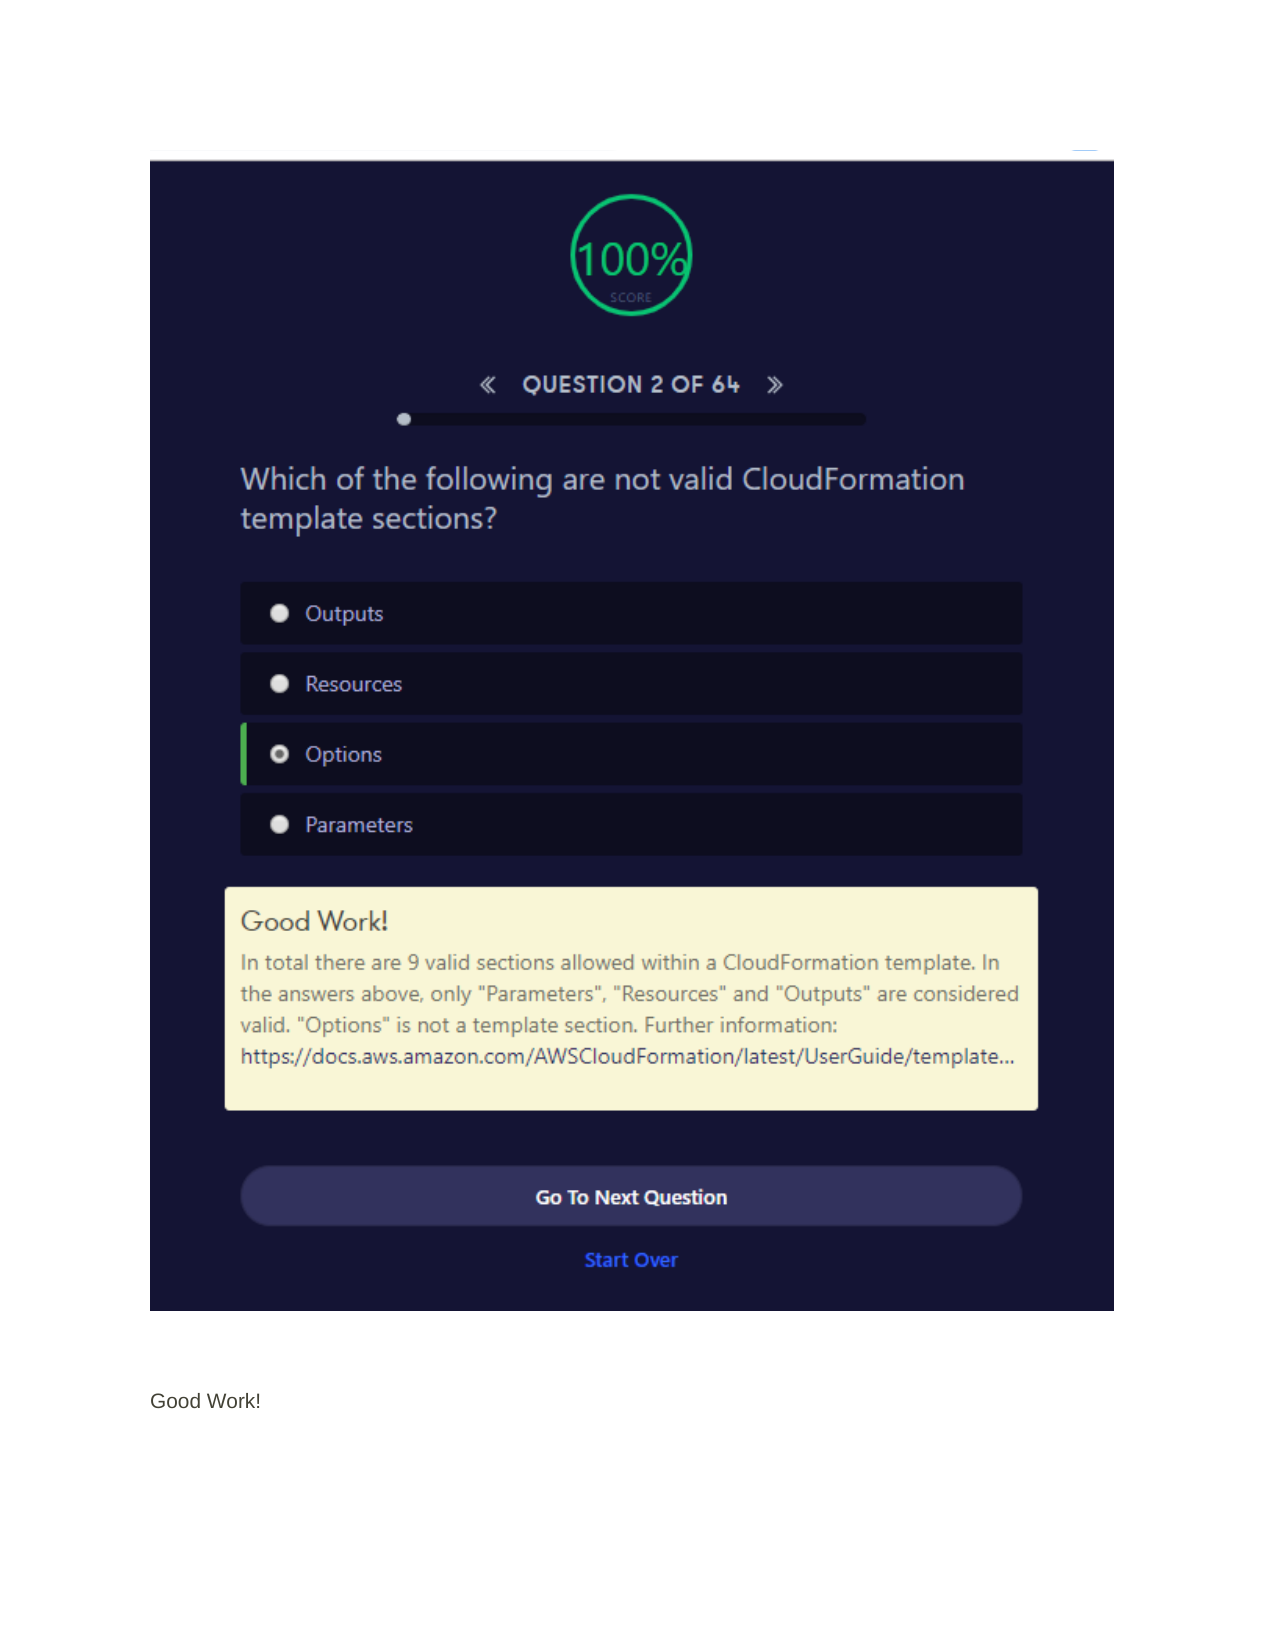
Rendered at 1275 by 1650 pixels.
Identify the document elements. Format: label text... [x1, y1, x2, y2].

subtitle Good Work! [150, 1389, 1125, 1413]
picture [150, 150, 1114, 1311]
